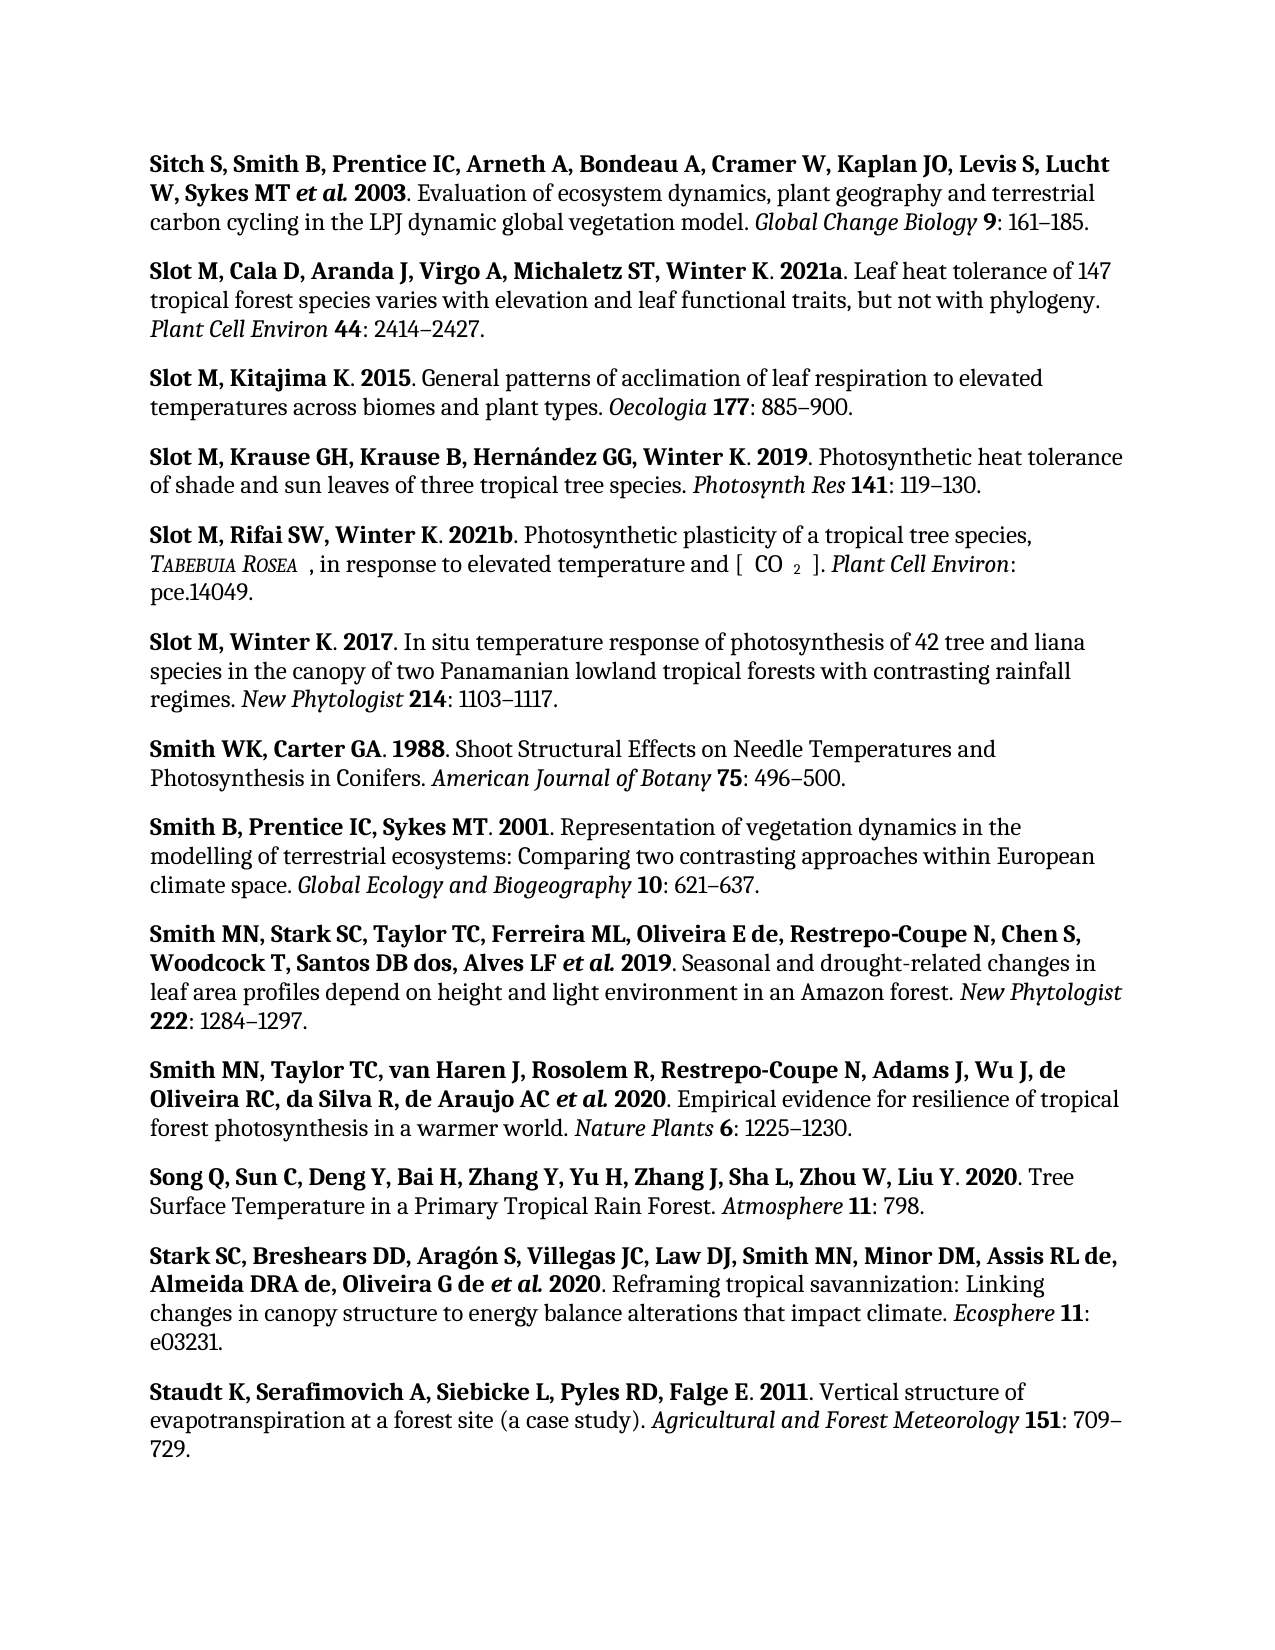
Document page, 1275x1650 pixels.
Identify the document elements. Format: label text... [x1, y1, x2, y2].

text Sitch S, Smith B, Prentice IC, Arneth A, Bondeau A, Cramer W, Kaplan JO, Levis S, Lucht W, Sykes MT et al. 2003. Evaluation of ecosystem dynamics, plant geography and terrestrial carbon cycling in the LPJ dynamic global vegetation model. Global Change Biology 9: 161–185. [150, 150, 1125, 236]
text Slot M, Cala D, Aranda J, Virgo A, Michaletz ST, Winter K. 2021a. Leaf heat tolerance of 147 tropical forest species varies with elevation and leaf functional traits, but not with phylogeny. Plant Cell Environ 44: 2414–2427. [150, 257, 1125, 343]
text Smith MN, Taylor TC, van Haren J, Rosolem R, Restrepo-Coupe N, Adams J, Wu J, de Oliveira RC, da Silva R, de Araujo AC et al. 2020. Empirical evidence for resilience of tropical forest photosynthesis in a warmer world. Nature Plants 6: 1225–1230. [150, 1056, 1125, 1142]
text Smith B, Prentice IC, Sykes MT. 2001. Representation of vegetation dynamics in the modelling of terrestrial ecosystems: Comparing two contrasting approaches within European climate space. Global Ecology and Biogeography 10: 621–637. [150, 813, 1125, 899]
text Staudt K, Serafimovich A, Siebicke L, Pyles RD, Falge E. 2011. Vertical structure of evapotranspiration at a forest site (a case study). Agricultural and Forest Meteorology 151: 709–729. [150, 1377, 1125, 1464]
text Stark SC, Breshears DD, Aragón S, Villegas JC, Law DJ, Smith MN, Minor DM, Assis RL de, Almeida DRA de, Oliveira G de et al. 2020. Reframing tropical savannization: Linking changes in canopy structure to energy balance alterations that impact climate. Ecosphere 11: e03231. [150, 1242, 1125, 1357]
text Slot M, Krause GH, Krause B, Hernández GG, Winter K. 2019. Photosynthetic heat tolerance of shade and sun leaves of three tropical tree species. Photosynth Res 141: 119–130. [150, 442, 1125, 500]
text Smith WK, Carter GA. 1988. Shoot Structural Effects on Needle Temperatures and Photosynthesis in Conifers. American Journal of Botany 75: 496–500. [150, 735, 1125, 792]
text Song Q, Sun C, Deng Y, Bai H, Zhang Y, Yu H, Zhang J, Sha L, Zhou W, Liu Y. 2020. Tree Surface Temperature in a Primary Tropical Rain Forest. Atmosphere 11: 798. [150, 1163, 1125, 1221]
text Slot M, Kitajima K. 2015. General patterns of acclimation of leaf respiration to elevated temperatures across biomes and plant types. Oecologia 177: 885–900. [150, 364, 1125, 422]
text Smith MN, Stark SC, Taylor TC, Ferreira ML, Oliveira E de, Restrepo‐Coupe N, Chen S, Woodcock T, Santos DB dos, Alves LF et al. 2019. Seasonal and drought-related changes in leaf area profiles depend on height and light environment in an Amazon forest. New Phytologist 222: 1284–1297. [150, 920, 1125, 1035]
text Slot M, Winter K. 2017. In situ temperature response of photosynthesis of 42 tree and liana species in the canopy of two Panamanian lowland tropical forests with contrasting rainfall regimes. New Phytologist 214: 1103–1117. [150, 628, 1125, 714]
text Slot M, Rifai SW, Winter K. 2021b. Photosynthetic plasticity of a tropical tree species, Tabebuia Rosea , in response to elevated temperature and [ CO 2 ]. Plant Cell Environ: pce.14049. [150, 521, 1125, 607]
